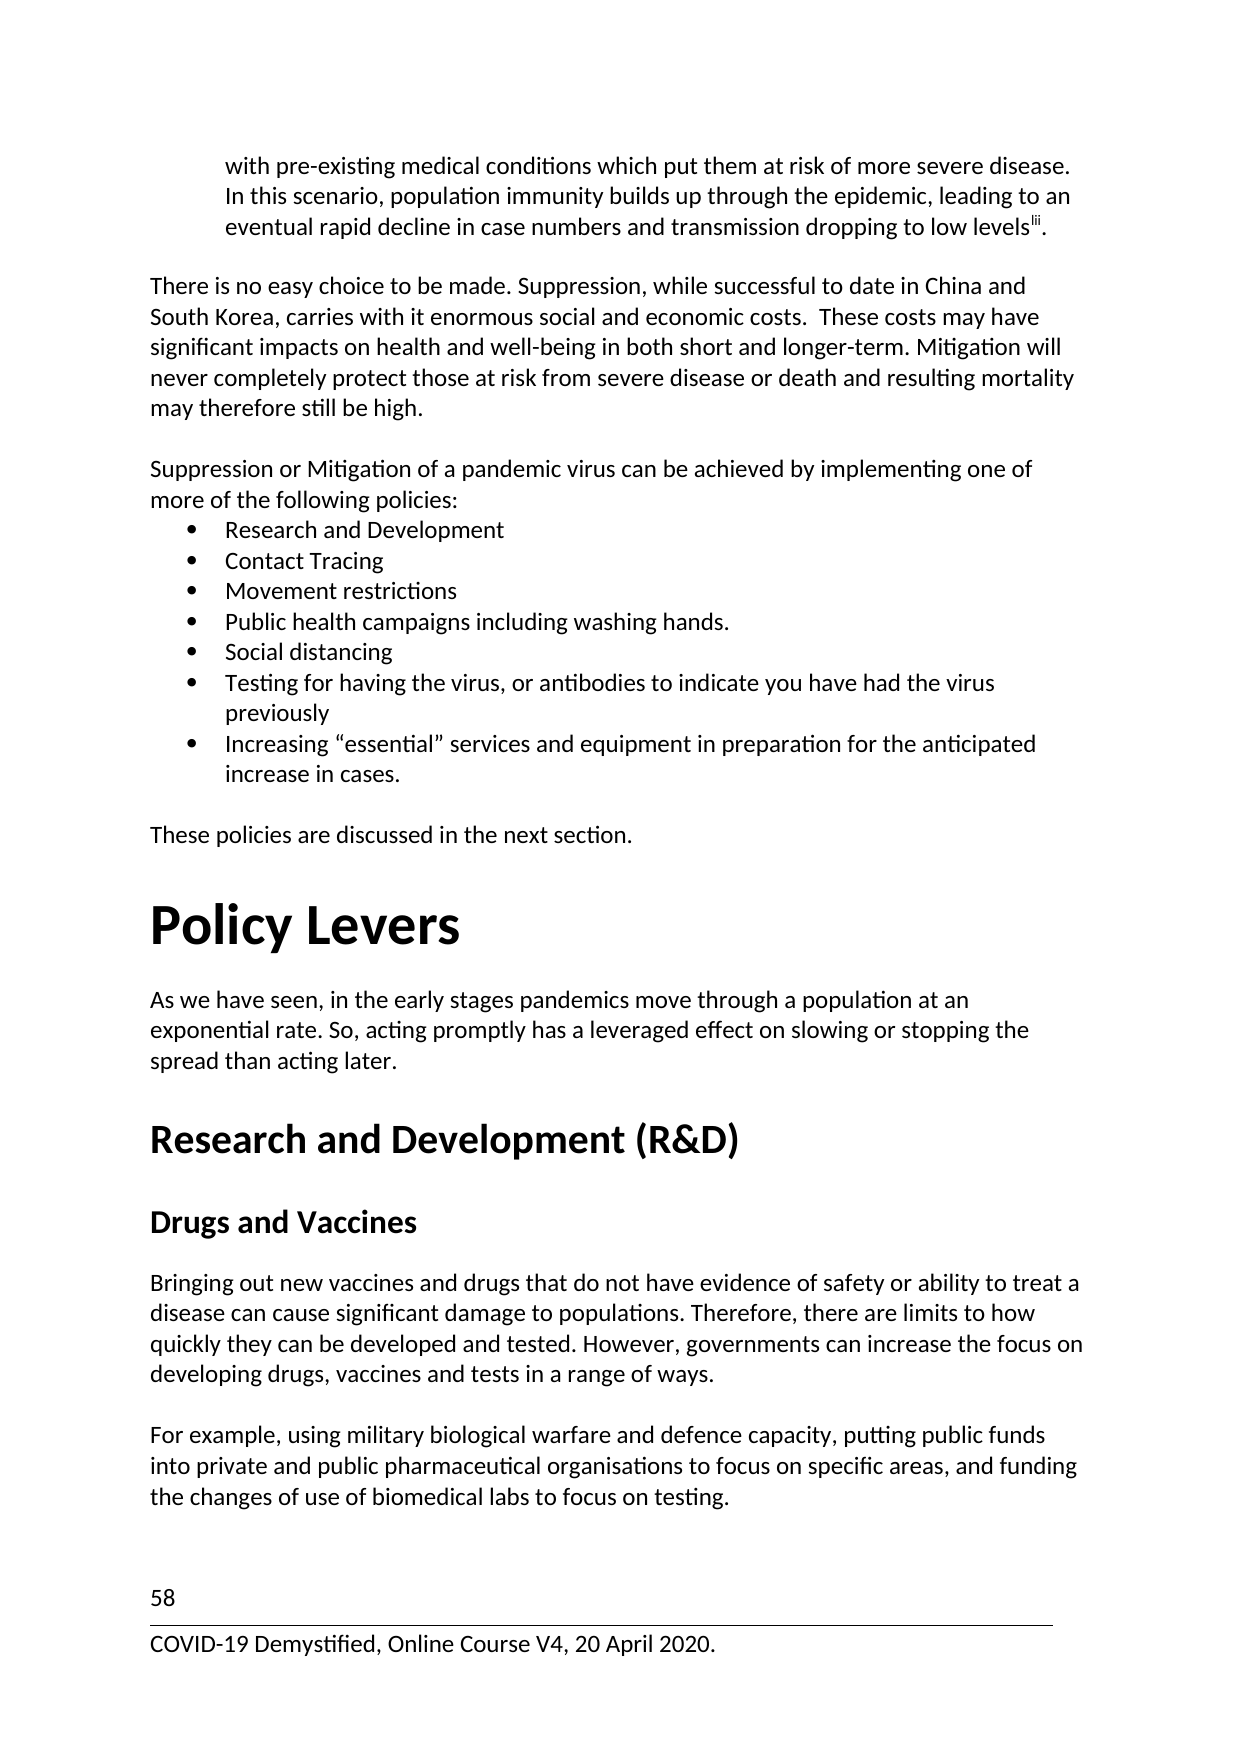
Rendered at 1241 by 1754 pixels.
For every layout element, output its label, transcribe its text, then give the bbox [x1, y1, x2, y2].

list Contact Tracing [187, 545, 1090, 576]
subtitle Policy Levers [150, 888, 1090, 959]
text Bringing out new vaccines and drugs that do not have evidence of safety or ability to treat a disease can cause significant damage to populations. Therefore, there are limits to how quickly they can be developed and tested. However, governments can increase the focus on developing drugs, vaccines and tests in a range of ways. [150, 1267, 1090, 1389]
text For example, using military biological warfare and defence capacity, putting public funds into private and public pharmaceutical organisations to focus on specific areas, and funding the changes of use of biomedical labs to focus on testing. [150, 1420, 1090, 1511]
list Public health campaigns including washing hands. [187, 606, 1090, 637]
subtitle Research and Development (R&D) [150, 1113, 1090, 1164]
list Increasing “essential” services and equipment in preparation for the anticipated increase in cases. [187, 728, 1090, 789]
list Research and Development [187, 514, 1090, 545]
list Testing for having the virus, or antibodies to indicate you have had the virus previously [187, 667, 1090, 728]
subtitle Drugs and Vaccines [150, 1201, 1090, 1242]
text As we have seen, in the early stages pandemics move through a population at an exponential rate. So, acting promptly has a leveraged effect on slowing or stopping the spread than acting later. [150, 984, 1090, 1076]
text Suppression or Mitigation of a pandemic virus can be achieved by implementing one of more of the following policies: [150, 453, 1090, 514]
text These policies are discussed in the next section. [150, 820, 1090, 850]
list Social distancing [187, 637, 1090, 667]
list Movement restrictions [187, 576, 1090, 606]
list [187, 150, 1090, 242]
text There is no easy choice to be made. Suppression, while successful to date in China and South Korea, carries with it enormous social and economic costs. These costs may have significant impacts on health and well-being in both short and longer-term. Mitigation will never completely protect those at risk from severe disease or death and resulting mortality may therefore still be high. [150, 270, 1090, 423]
